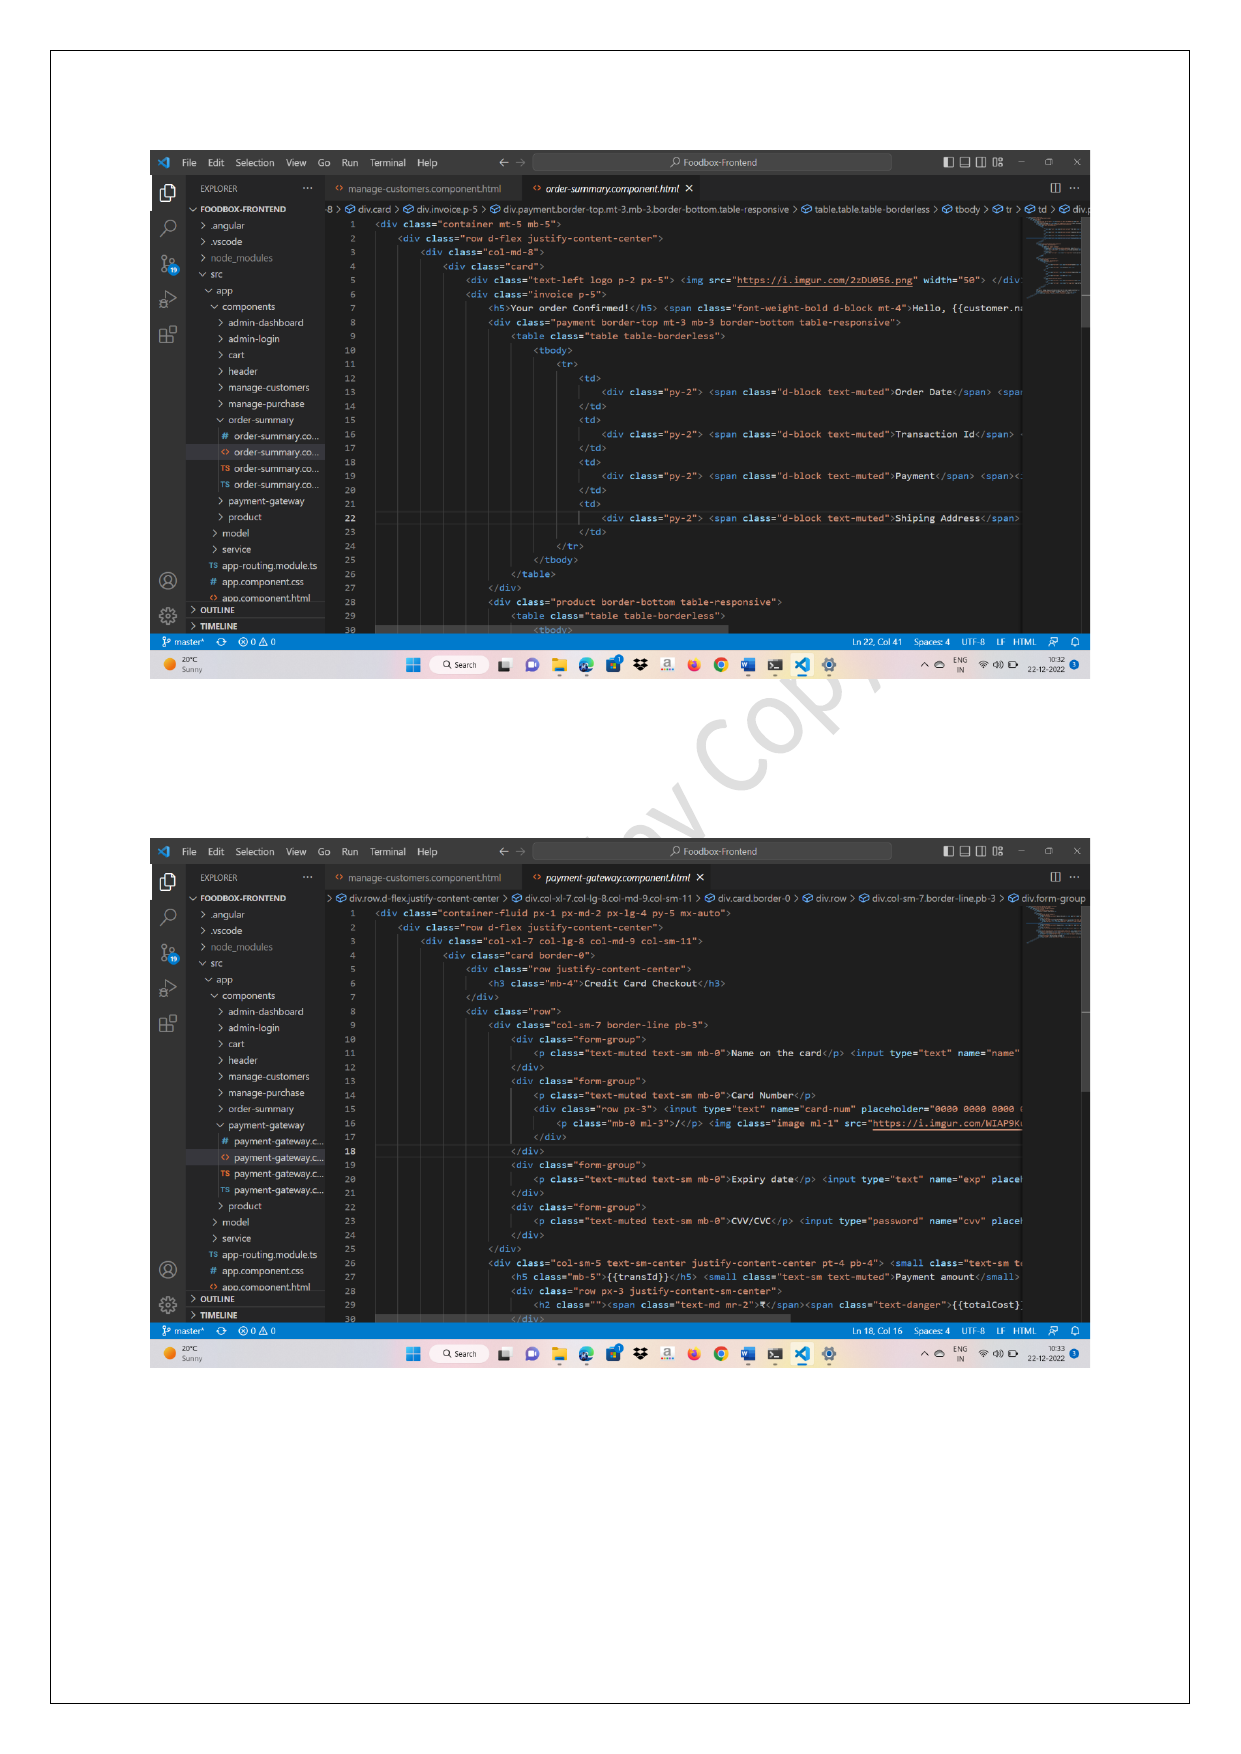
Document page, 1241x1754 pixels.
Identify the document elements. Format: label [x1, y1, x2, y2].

picture [150, 838, 1091, 1368]
picture [150, 150, 1091, 679]
